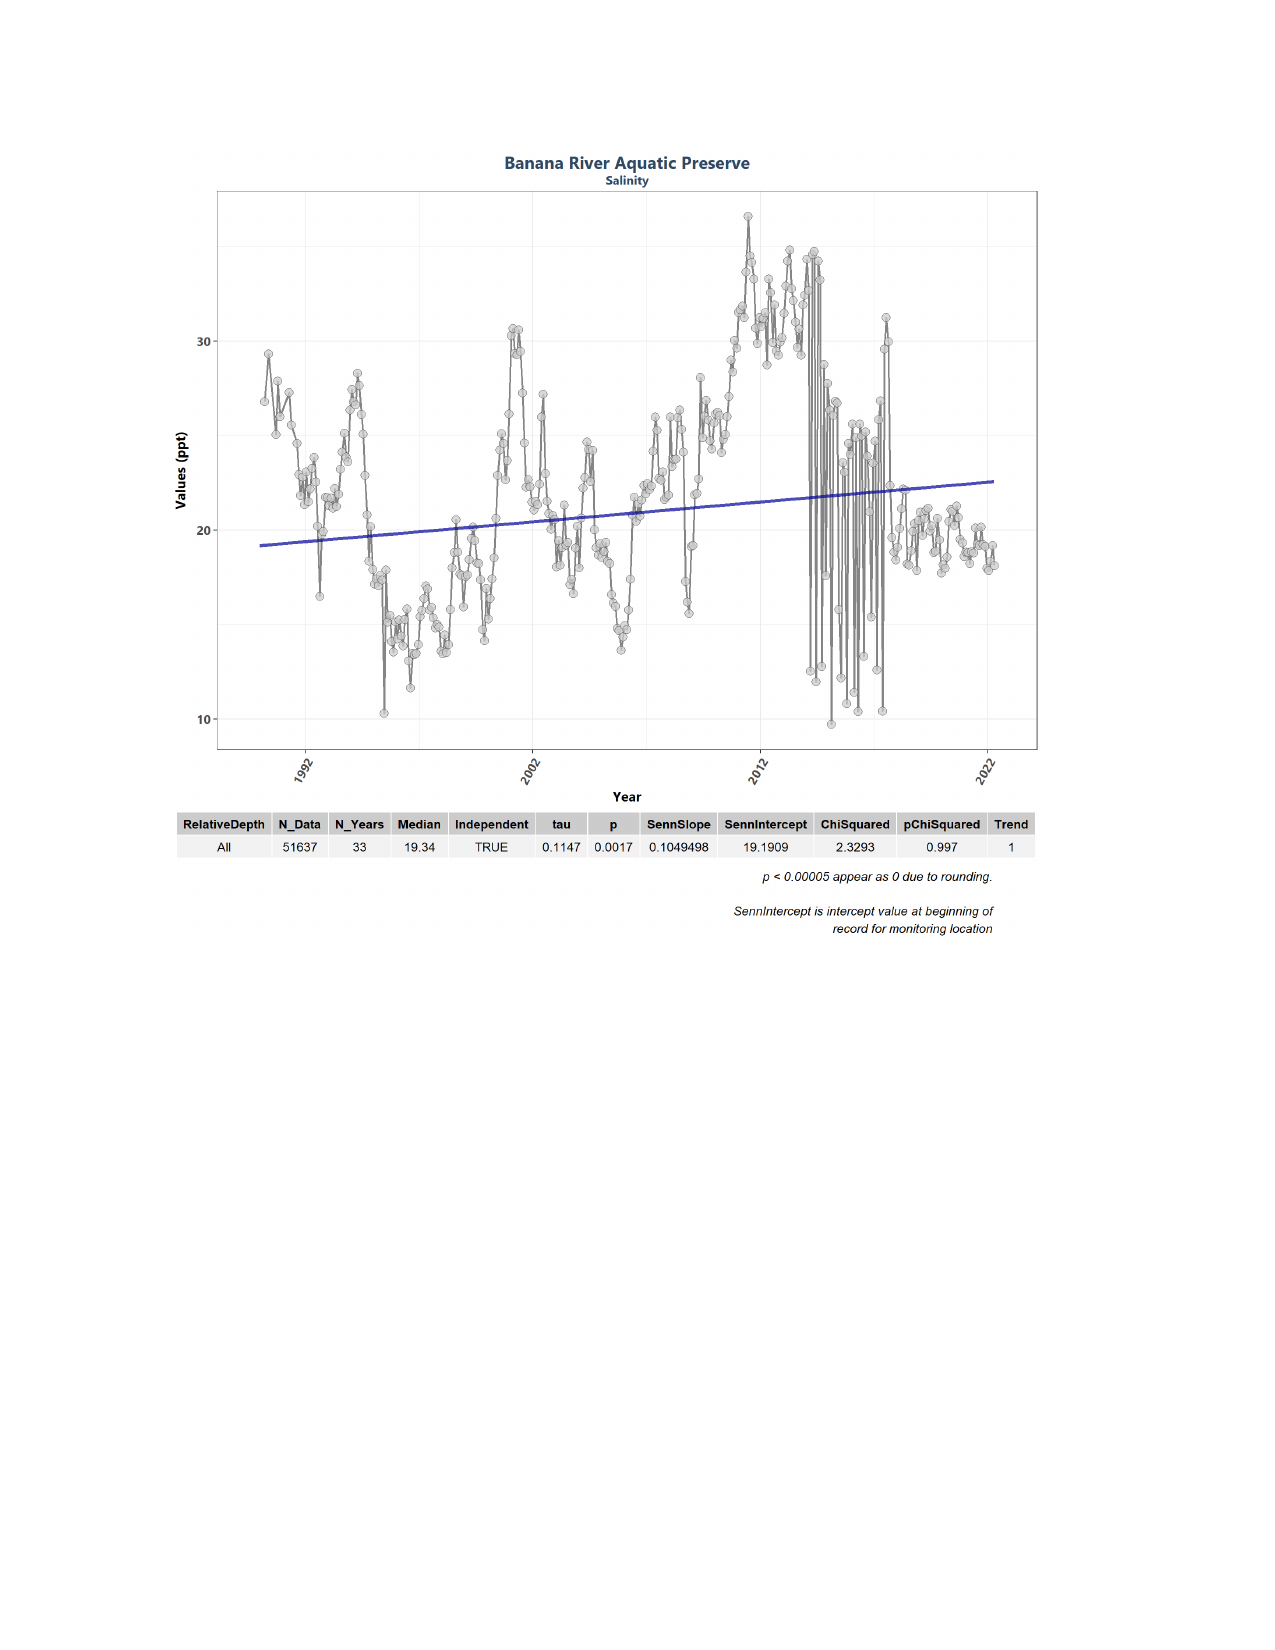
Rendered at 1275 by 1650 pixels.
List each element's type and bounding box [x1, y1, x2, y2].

picture [168, 150, 1044, 938]
